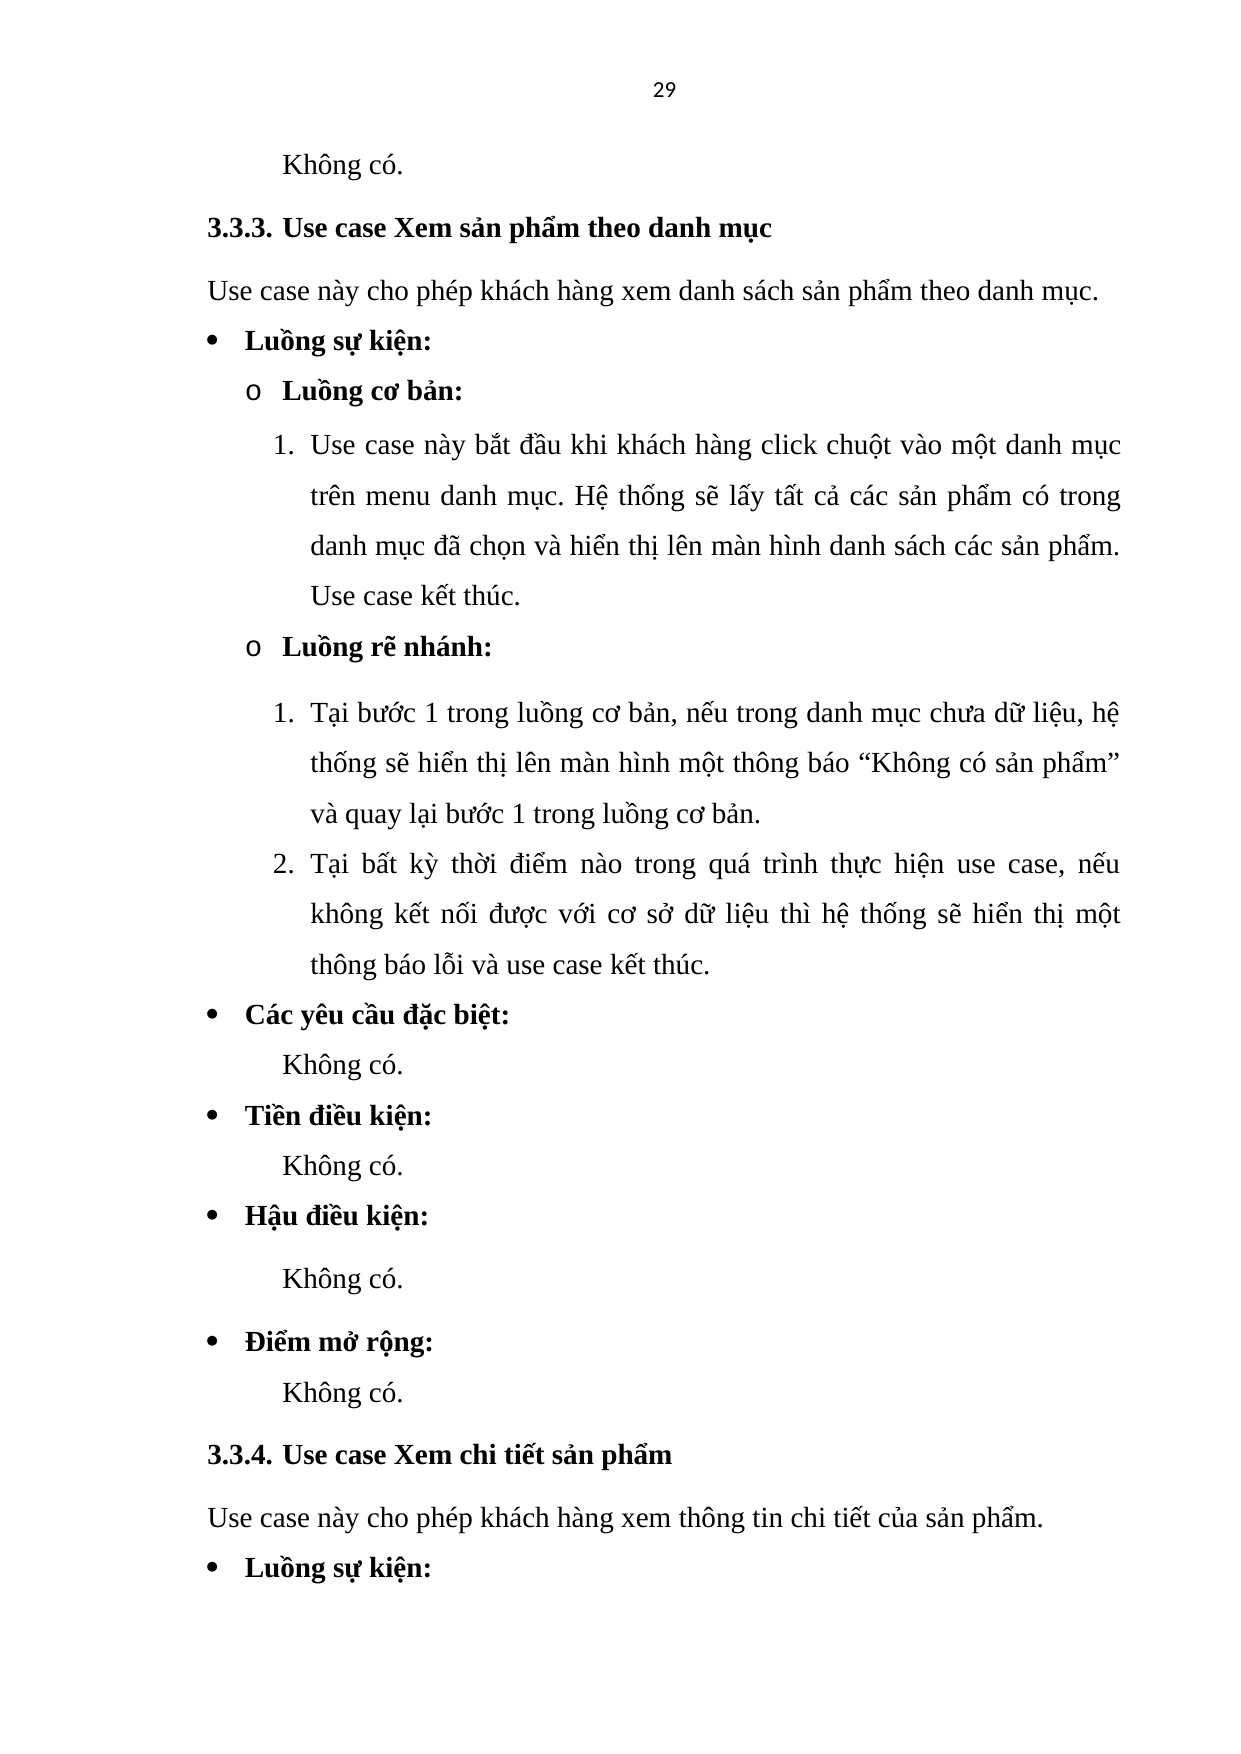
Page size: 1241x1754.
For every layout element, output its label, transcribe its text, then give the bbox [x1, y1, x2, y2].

list Tại bước 1 trong luồng cơ bản, nếu trong danh mục chưa dữ liệu, hệ thống sẽ hiển thị lên màn hình một thông báo “Không có sản phẩm” và quay lại bước 1 trong luồng cơ bản. [273, 695, 1122, 829]
text Không có. [207, 1375, 1122, 1408]
list Tại bất kỳ thời điểm nào trong quá trình thực hiện use case, nếu không kết nối được với cơ sở dữ liệu thì hệ thống sẽ hiển thị một thông báo lỗi và use case kết thúc. [273, 846, 1122, 980]
text Use case này cho phép khách hàng xem danh sách sản phẩm theo danh mục. [207, 273, 1122, 306]
text Không có. [207, 147, 1122, 181]
list Không có. [263, 1261, 1122, 1295]
list Các yêu cầu đặc biệt: [207, 997, 1122, 1031]
subtitle Use case Xem chi tiết sản phẩm [207, 1437, 1122, 1471]
list Use case này bắt đầu khi khách hàng click chuột vào một danh mục trên menu danh mục. Hệ thống sẽ lấy tất cả các sản phẩm có trong danh mục đã chọn và hiển thị lên màn hình danh sách các sản phẩm. Use case kết thúc. [273, 427, 1122, 612]
list Luồng sự kiện: [207, 1551, 1122, 1584]
text Use case này cho phép khách hàng xem thông tin chi tiết của sản phẩm. [207, 1500, 1122, 1534]
text Không có. [282, 1047, 1122, 1081]
list Luồng sự kiện: [207, 323, 1122, 357]
subtitle Use case Xem sản phẩm theo danh mục [207, 210, 1122, 243]
list Luồng cơ bản: [244, 373, 1122, 409]
text Không có. [282, 1148, 1122, 1182]
list Hậu điều kiện: [207, 1198, 1122, 1232]
list Luồng rẽ nhánh: [244, 629, 1122, 665]
list Tiền điều kiện: [207, 1098, 1122, 1131]
list Điểm mở rộng: [207, 1324, 1122, 1358]
